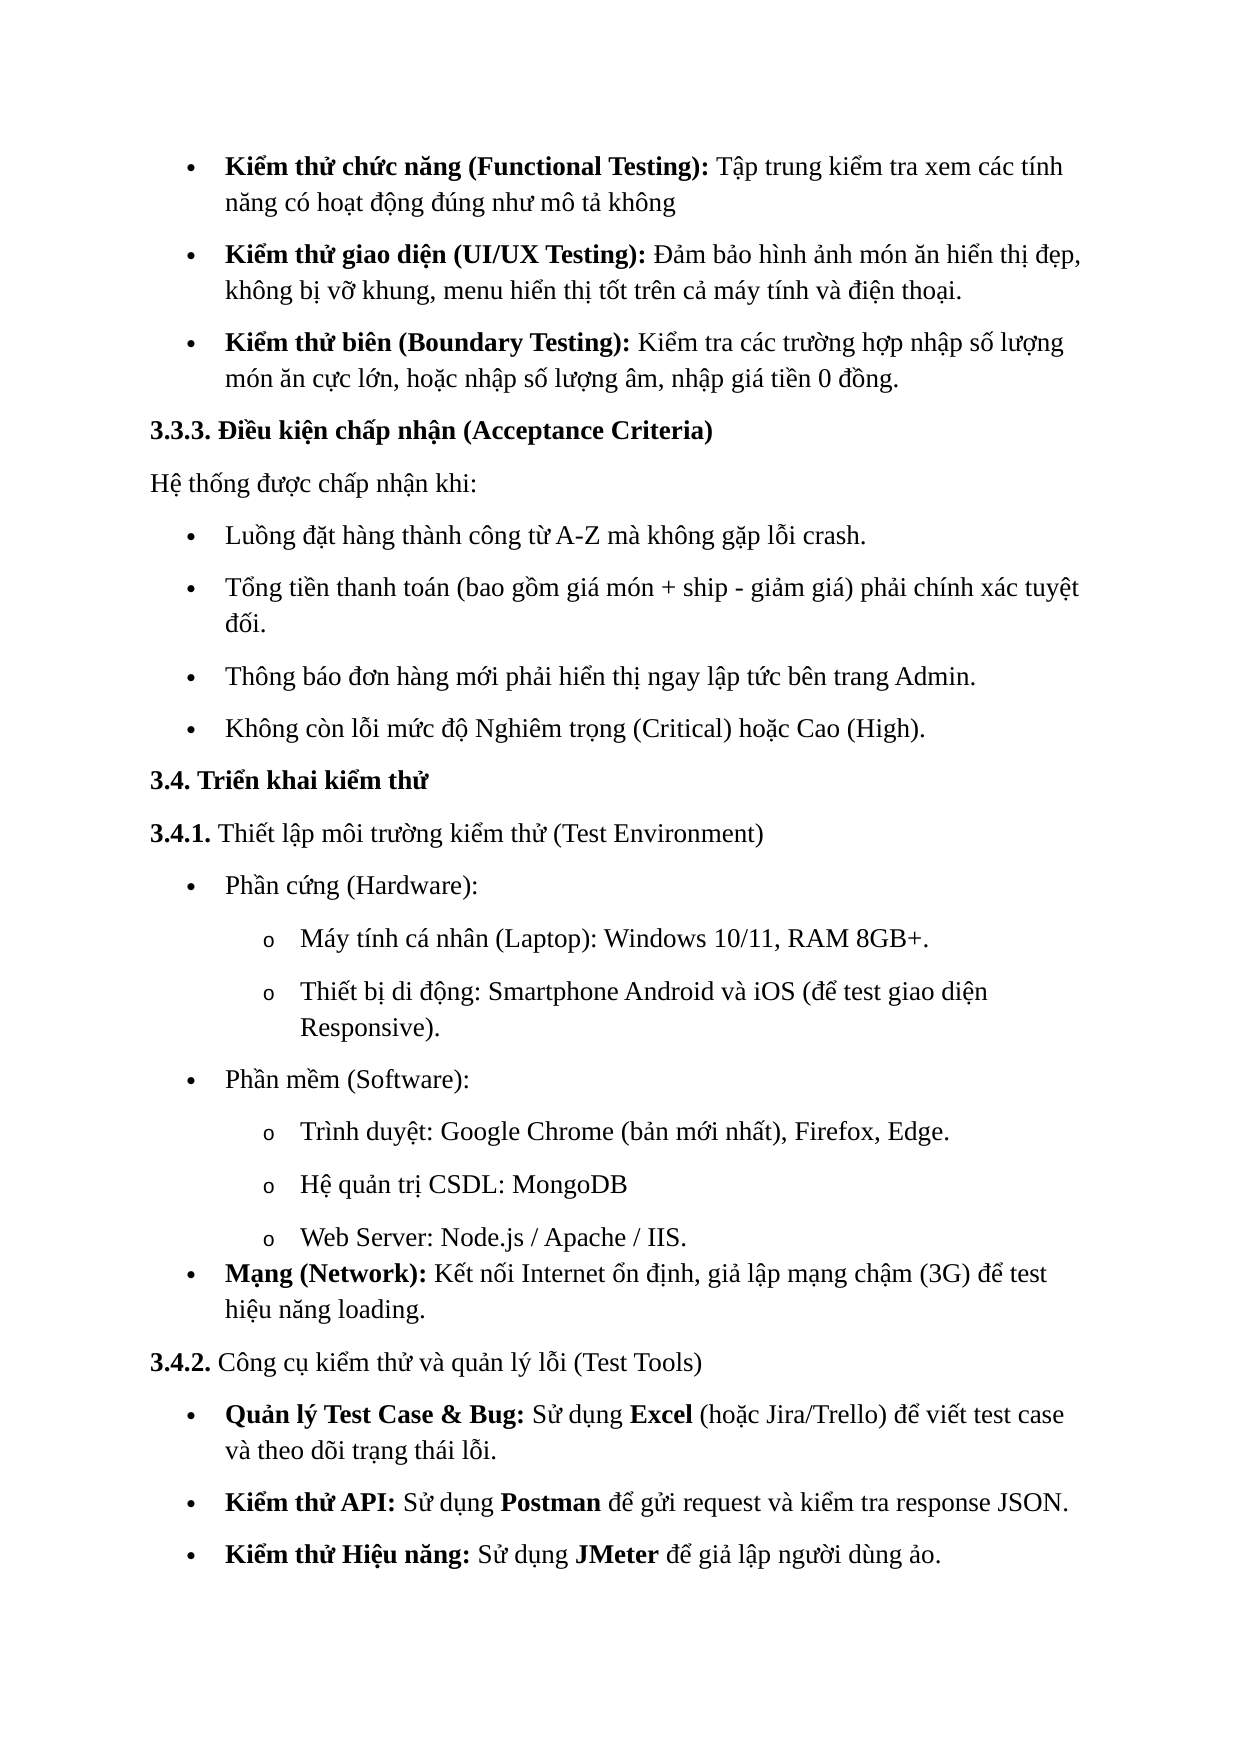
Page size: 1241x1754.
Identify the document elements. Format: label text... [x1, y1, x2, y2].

list Hệ quản trị CSDL: MongoDB [262, 1168, 1090, 1200]
list Kiểm thử giao diện (UI/UX Testing): Đảm bảo hình ảnh món ăn hiển thị đẹp, không bị vỡ khung, menu hiển thị tốt trên cả máy tính và điện thoại. [187, 238, 1090, 305]
list Luồng đặt hàng thành công từ A-Z mà không gặp lỗi crash. [187, 519, 1090, 550]
list Phần mềm (Software): [187, 1063, 1090, 1094]
list Kiểm thử API: Sử dụng Postman để gửi request và kiểm tra response JSON. [187, 1486, 1090, 1517]
text 3.4.1. Thiết lập môi trường kiểm thử (Test Environment) [150, 817, 1090, 848]
text Hệ thống được chấp nhận khi: [150, 467, 1090, 498]
list Kiểm thử chức năng (Functional Testing): Tập trung kiểm tra xem các tính năng có hoạt động đúng như mô tả không [187, 150, 1090, 217]
list Quản lý Test Case & Bug: Sử dụng Excel (hoặc Jira/Trello) để viết test case và theo dõi trạng thái lỗi. [187, 1398, 1090, 1465]
list Phần cứng (Hardware): [187, 869, 1090, 900]
text 3.4. Triển khai kiểm thử [150, 764, 1090, 796]
list Tổng tiền thanh toán (bao gồm giá món + ship - giảm giá) phải chính xác tuyệt đối. [187, 572, 1090, 638]
text 3.3.3. Điều kiện chấp nhận (Acceptance Criteria) [150, 414, 1090, 446]
list Thông báo đơn hàng mới phải hiển thị ngay lập tức bên trang Admin. [187, 660, 1090, 691]
list Trình duyệt: Google Chrome (bản mới nhất), Firefox, Edge. [262, 1116, 1090, 1147]
list Kiểm thử Hiệu năng: Sử dụng JMeter để giả lập người dùng ảo. [187, 1539, 1090, 1570]
list Kiểm thử biên (Boundary Testing): Kiểm tra các trường hợp nhập số lượng món ăn cực lớn, hoặc nhập số lượng âm, nhập giá tiền 0 đồng. [187, 326, 1090, 393]
list Không còn lỗi mức độ Nghiêm trọng (Critical) hoặc Cao (High). [187, 712, 1090, 743]
list Máy tính cá nhân (Laptop): Windows 10/11, RAM 8GB+. [262, 922, 1090, 953]
list Mạng (Network): Kết nối Internet ổn định, giả lập mạng chậm (3G) để test hiệu năng loading. [187, 1258, 1090, 1324]
list Thiết bị di động: Smartphone Android và iOS (để test giao diện Responsive). [262, 974, 1090, 1042]
text 3.4.2. Công cụ kiểm thử và quản lý lỗi (Test Tools) [150, 1346, 1090, 1377]
list Web Server: Node.js / Apache / IIS. [262, 1221, 1090, 1253]
